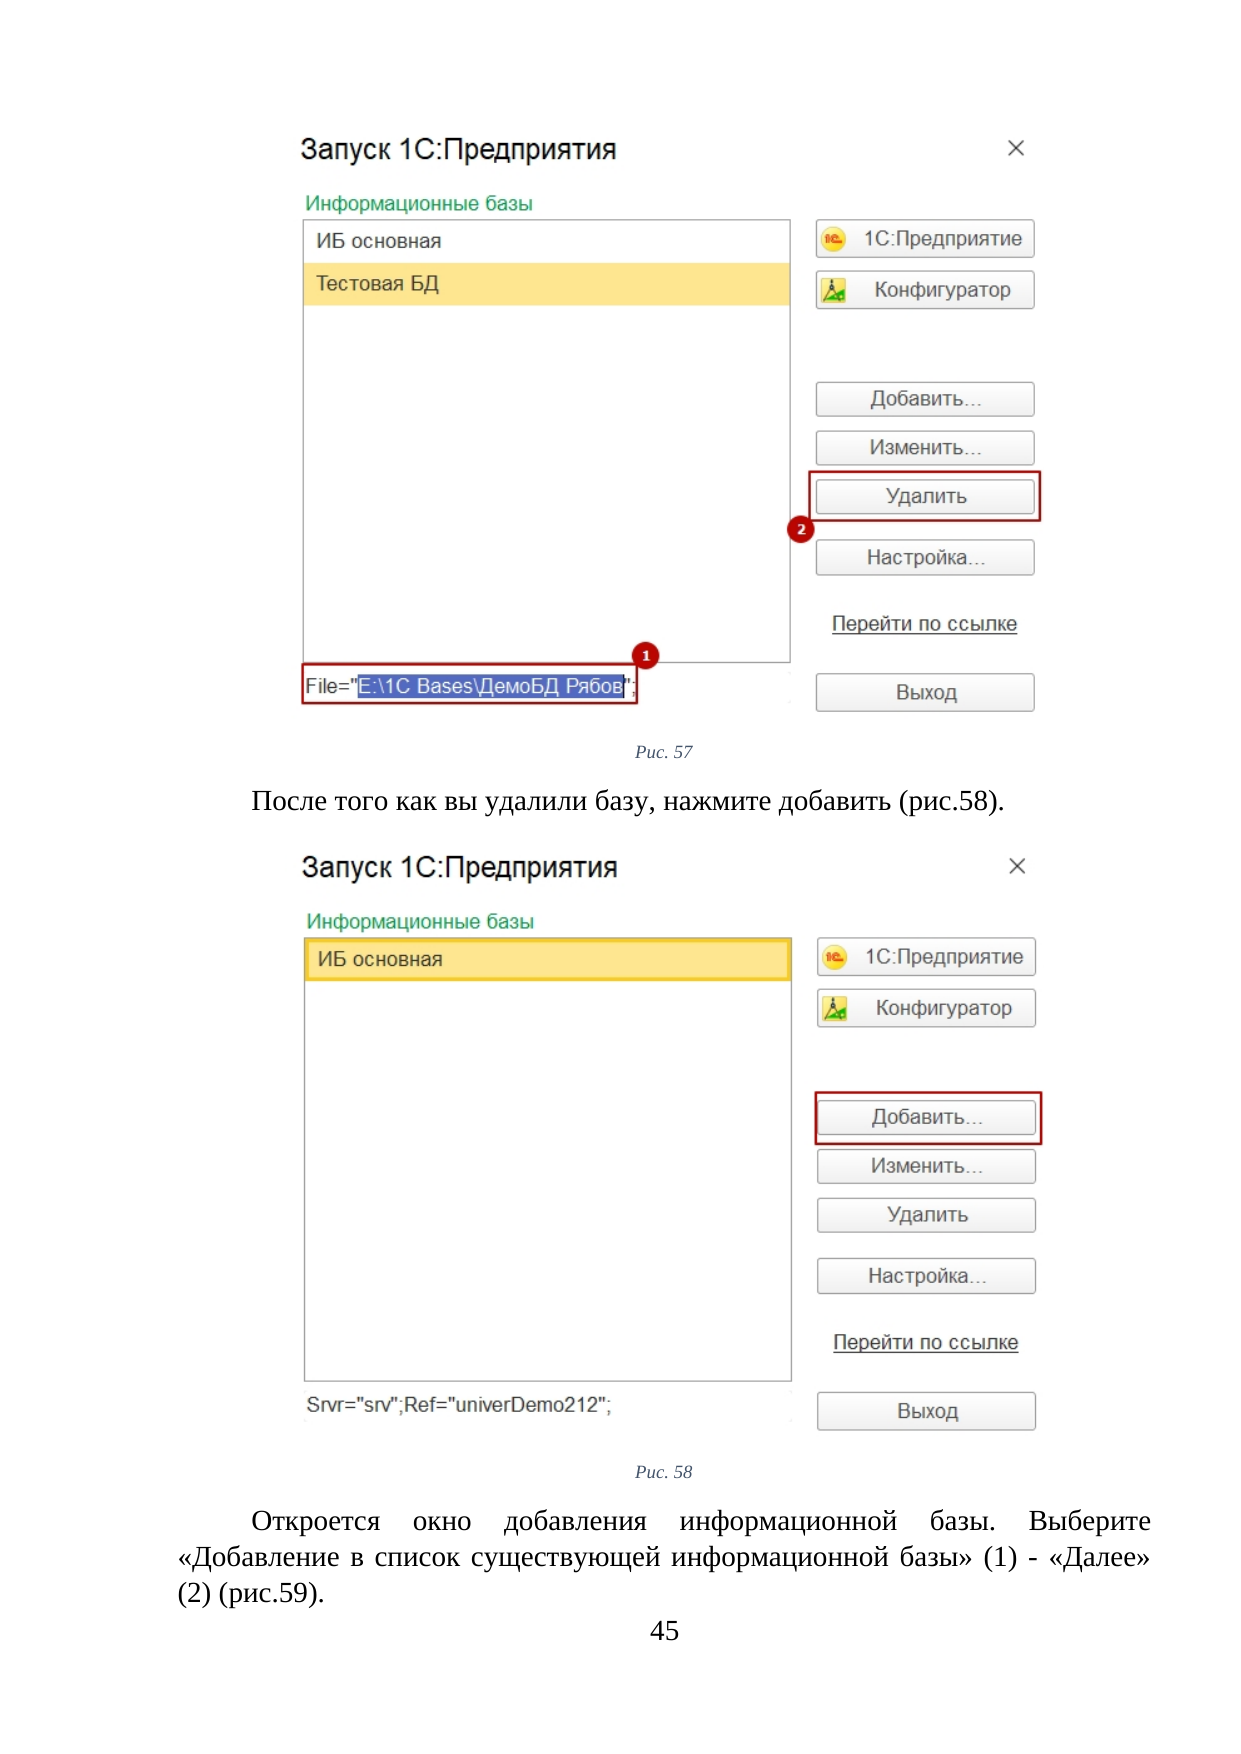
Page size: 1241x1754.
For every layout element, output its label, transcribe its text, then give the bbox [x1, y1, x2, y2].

text Рис. 58 [177, 1461, 1152, 1482]
text Откроется окно добавления информационной базы. Выберите «Добавление в список существующей информационной базы» (1) - «Далее» (2) (рис.59). [177, 1503, 1152, 1609]
picture [284, 836, 1045, 1442]
text После того как вы удалили базу, нажмите добавить (рис.58). [177, 783, 1152, 817]
text Рис. 57 [177, 741, 1152, 763]
picture [284, 118, 1045, 722]
